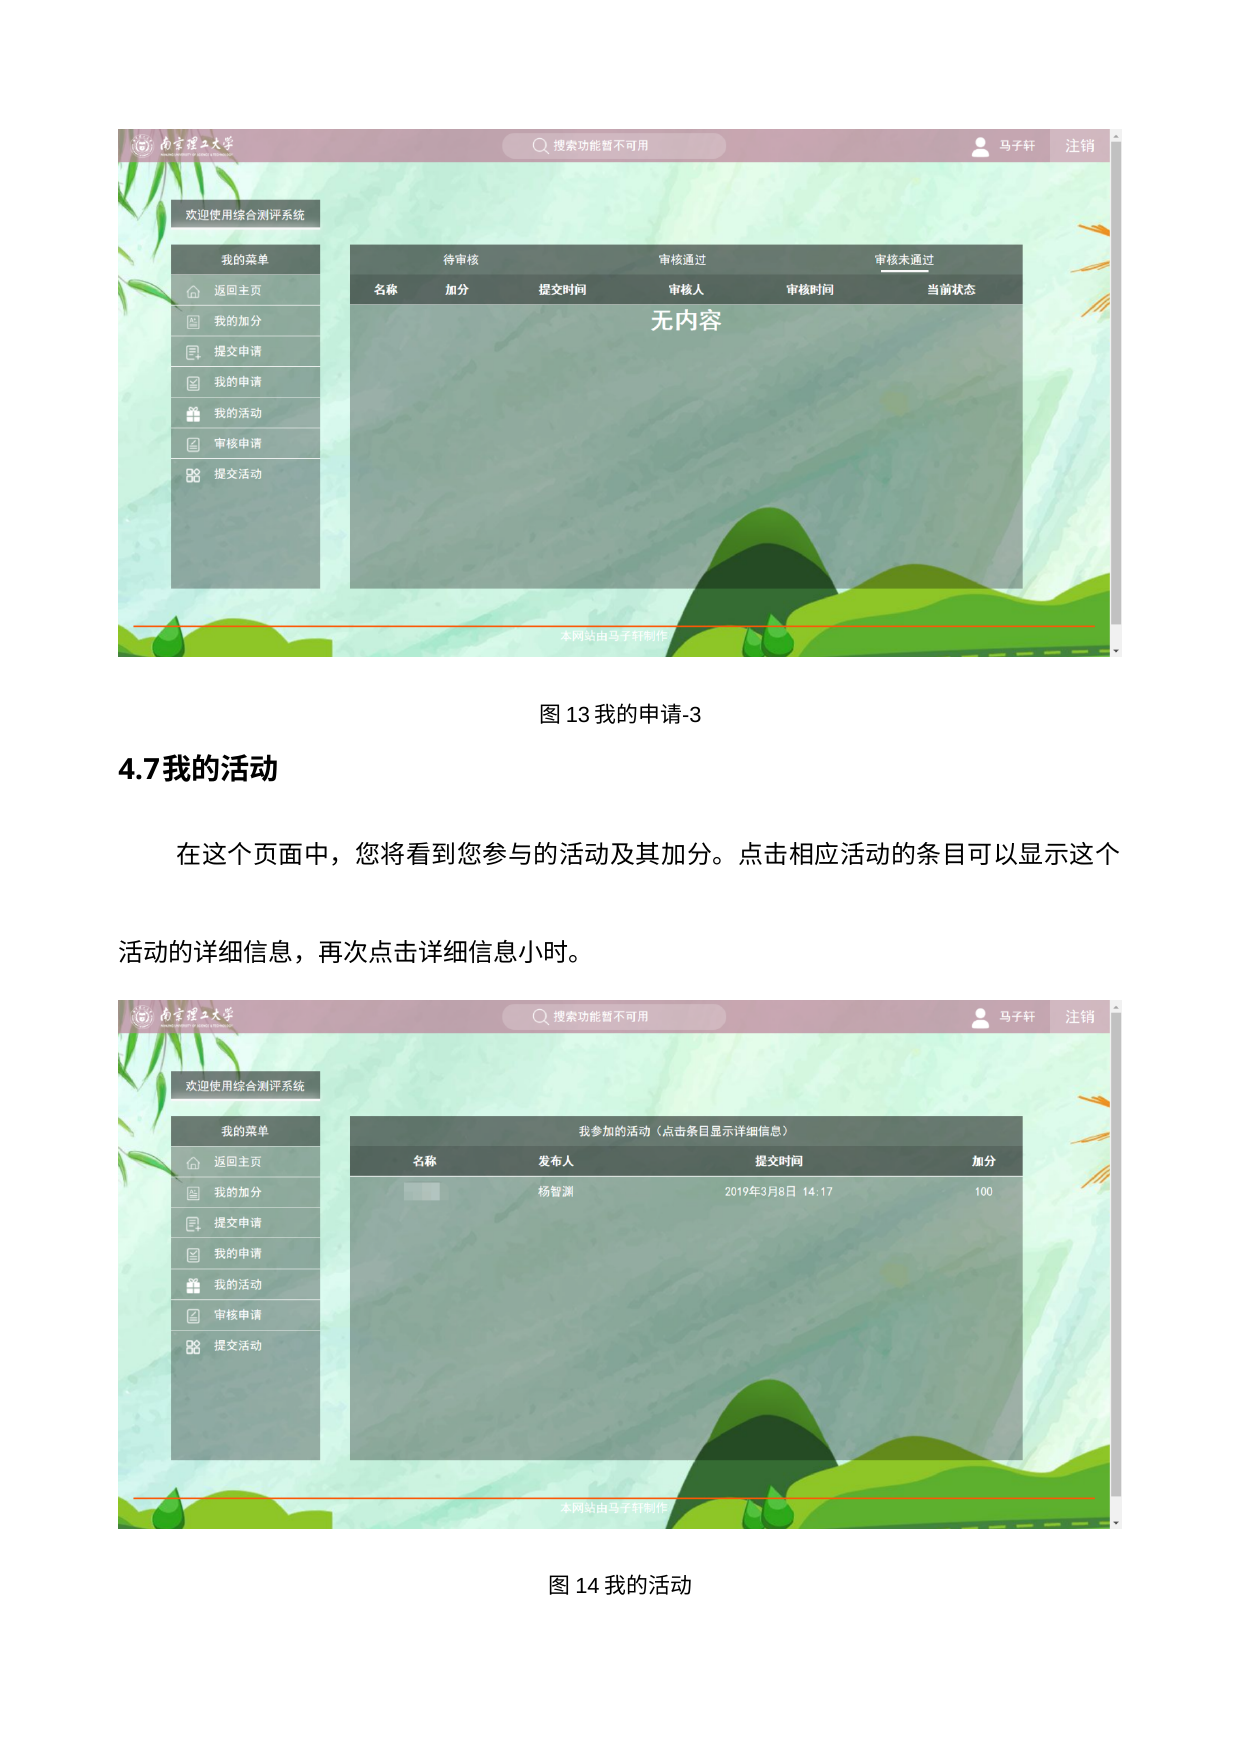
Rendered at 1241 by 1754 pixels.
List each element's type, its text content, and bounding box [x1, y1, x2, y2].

picture [118, 129, 1122, 657]
text 图 13我的申请-3 [118, 696, 1122, 729]
subtitle 我的活动 [118, 734, 1122, 799]
text 在这个页面中，您将看到您参与的活动及其加分。点击相应活动的条目可以显示这个活动的详细信息，再次点击详细信息小时。 [118, 820, 1122, 983]
picture [118, 1000, 1122, 1529]
text 图 14 我的活动 [118, 1568, 1122, 1600]
